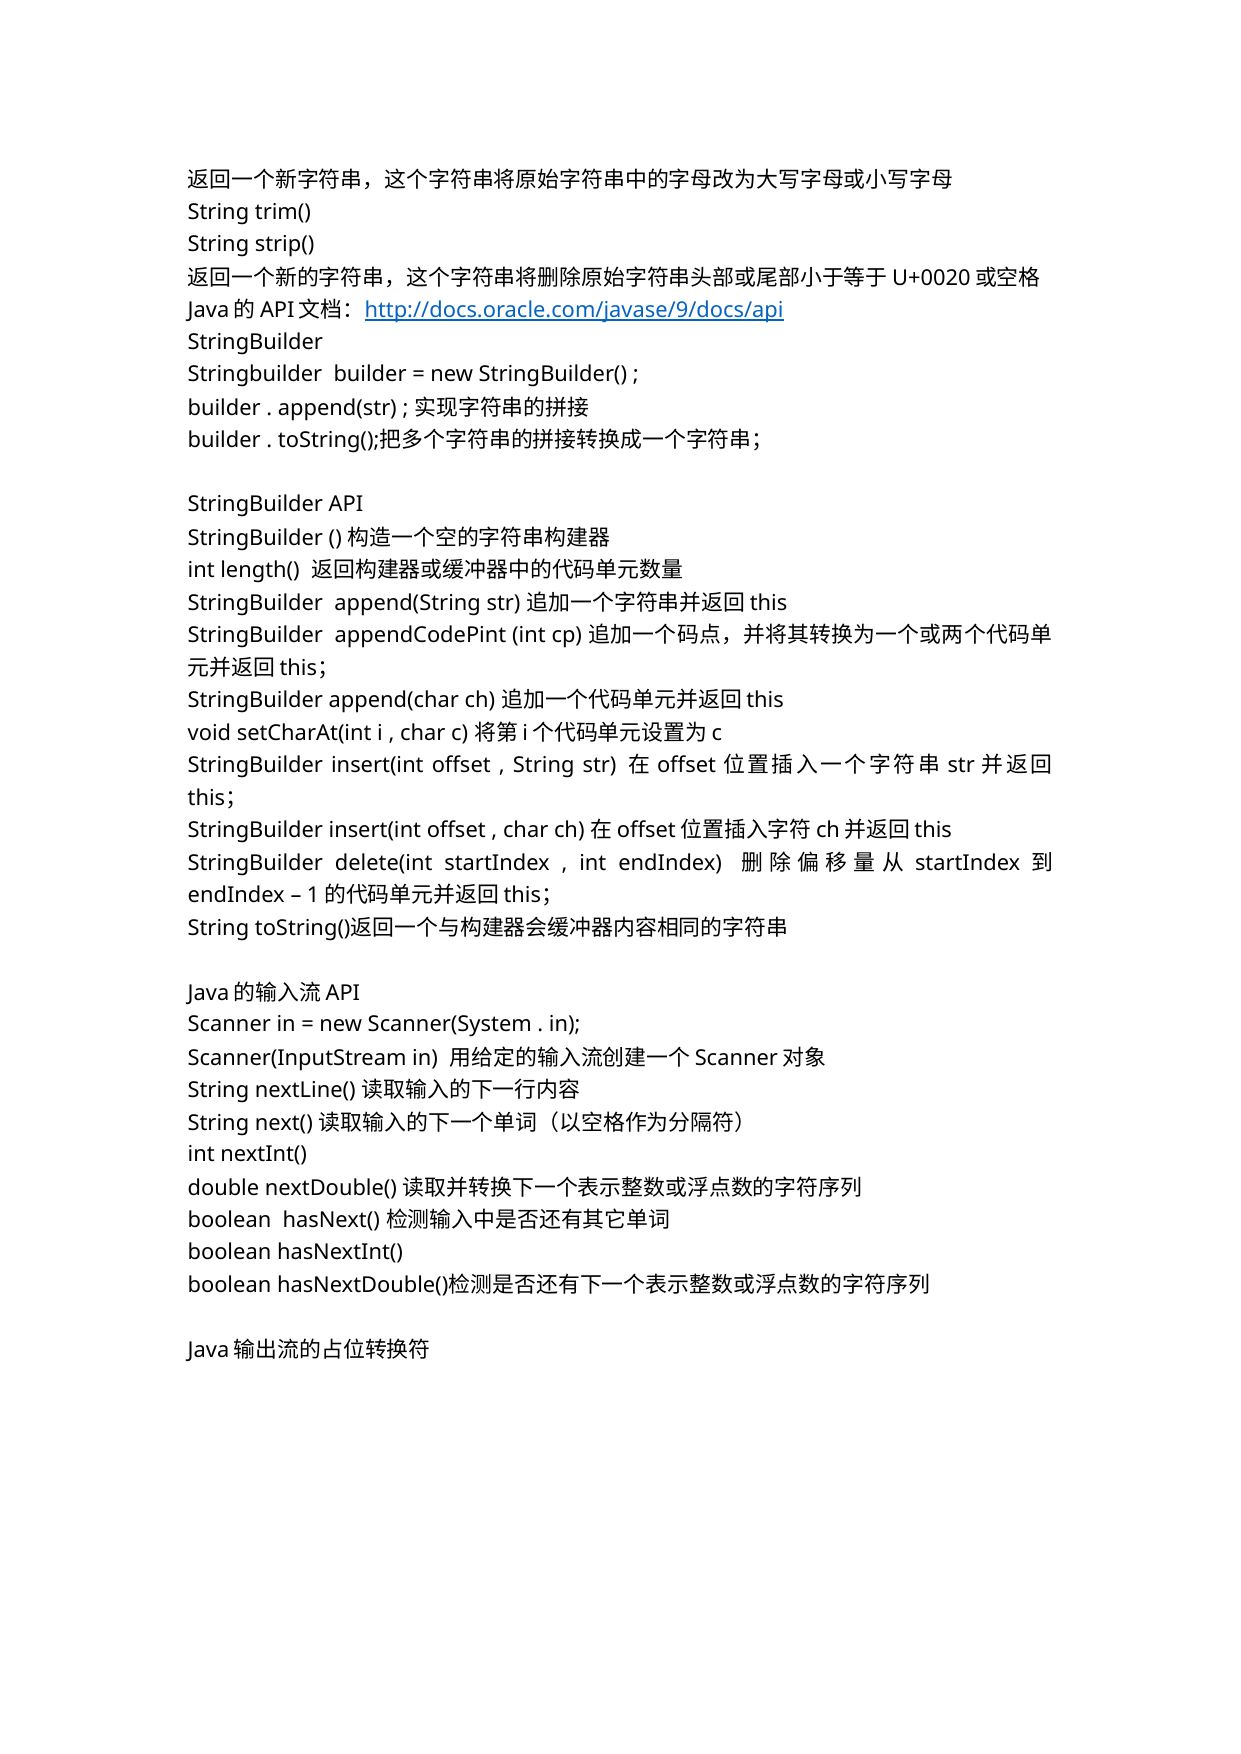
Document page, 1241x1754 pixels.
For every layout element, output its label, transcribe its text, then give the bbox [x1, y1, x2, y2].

text StringBuilder insert(int offset , String str) 在offset位置插入一个字符串str并返回this； [187, 747, 1053, 812]
text String toString()返回一个与构建器会缓冲器内容相同的字符串 [187, 909, 1053, 942]
text Scanner(InputStream in) 用给定的输入流创建一个Scanner对象 [187, 1039, 1053, 1072]
text 返回一个新的字符串，这个字符串将删除原始字符串头部或尾部小于等于U+0020或空格 [187, 259, 1053, 292]
text Stringbuilder builder = new StringBuilder() ; [187, 357, 1053, 389]
text StringBuilder [187, 324, 1053, 357]
text builder . toString();把多个字符串的拼接转换成一个字符串； [187, 422, 1053, 454]
text boolean hasNextInt() [187, 1234, 1053, 1267]
text String next() 读取输入的下一个单词（以空格作为分隔符） [187, 1104, 1053, 1137]
text String strip() [187, 227, 1053, 259]
text 返回一个新字符串，这个字符串将原始字符串中的字母改为大写字母或小写字母 [187, 162, 1053, 194]
text StringBuilder () 构造一个空的字符串构建器 [187, 519, 1053, 552]
text void setCharAt(int i , char c) 将第i个代码单元设置为c [187, 714, 1053, 747]
text StringBuilder appendCodePint (int cp) 追加一个码点，并将其转换为一个或两个代码单元并返回this； [187, 617, 1053, 682]
text Java的输入流API [187, 974, 1053, 1007]
text int nextInt() [187, 1137, 1053, 1169]
text StringBuilder append(char ch) 追加一个代码单元并返回this [187, 682, 1053, 714]
text String nextLine() 读取输入的下一行内容 [187, 1072, 1053, 1104]
text Scanner in = new Scanner(System . in); [187, 1007, 1053, 1039]
text String trim() [187, 194, 1053, 227]
text StringBuilder API [187, 487, 1053, 519]
text builder . append(str) ; 实现字符串的拼接 [187, 389, 1053, 422]
text StringBuilder delete(int startIndex , int endIndex) 删除偏移量从startIndex到endIndex – 1的代码单元并返回this； [187, 844, 1053, 909]
text StringBuilder insert(int offset , char ch) 在offset位置插入字符ch并返回this [187, 812, 1053, 844]
text Java的API文档：http://docs.oracle.com/javase/9/docs/api [187, 292, 1053, 324]
text boolean hasNext() 检测输入中是否还有其它单词 [187, 1202, 1053, 1234]
text double nextDouble() 读取并转换下一个表示整数或浮点数的字符序列 [187, 1169, 1053, 1202]
text StringBuilder append(String str) 追加一个字符串并返回this [187, 584, 1053, 617]
text boolean hasNextDouble()检测是否还有下一个表示整数或浮点数的字符序列 [187, 1267, 1053, 1299]
text Java输出流的占位转换符 [187, 1332, 1053, 1364]
text int length() 返回构建器或缓冲器中的代码单元数量 [187, 552, 1053, 584]
